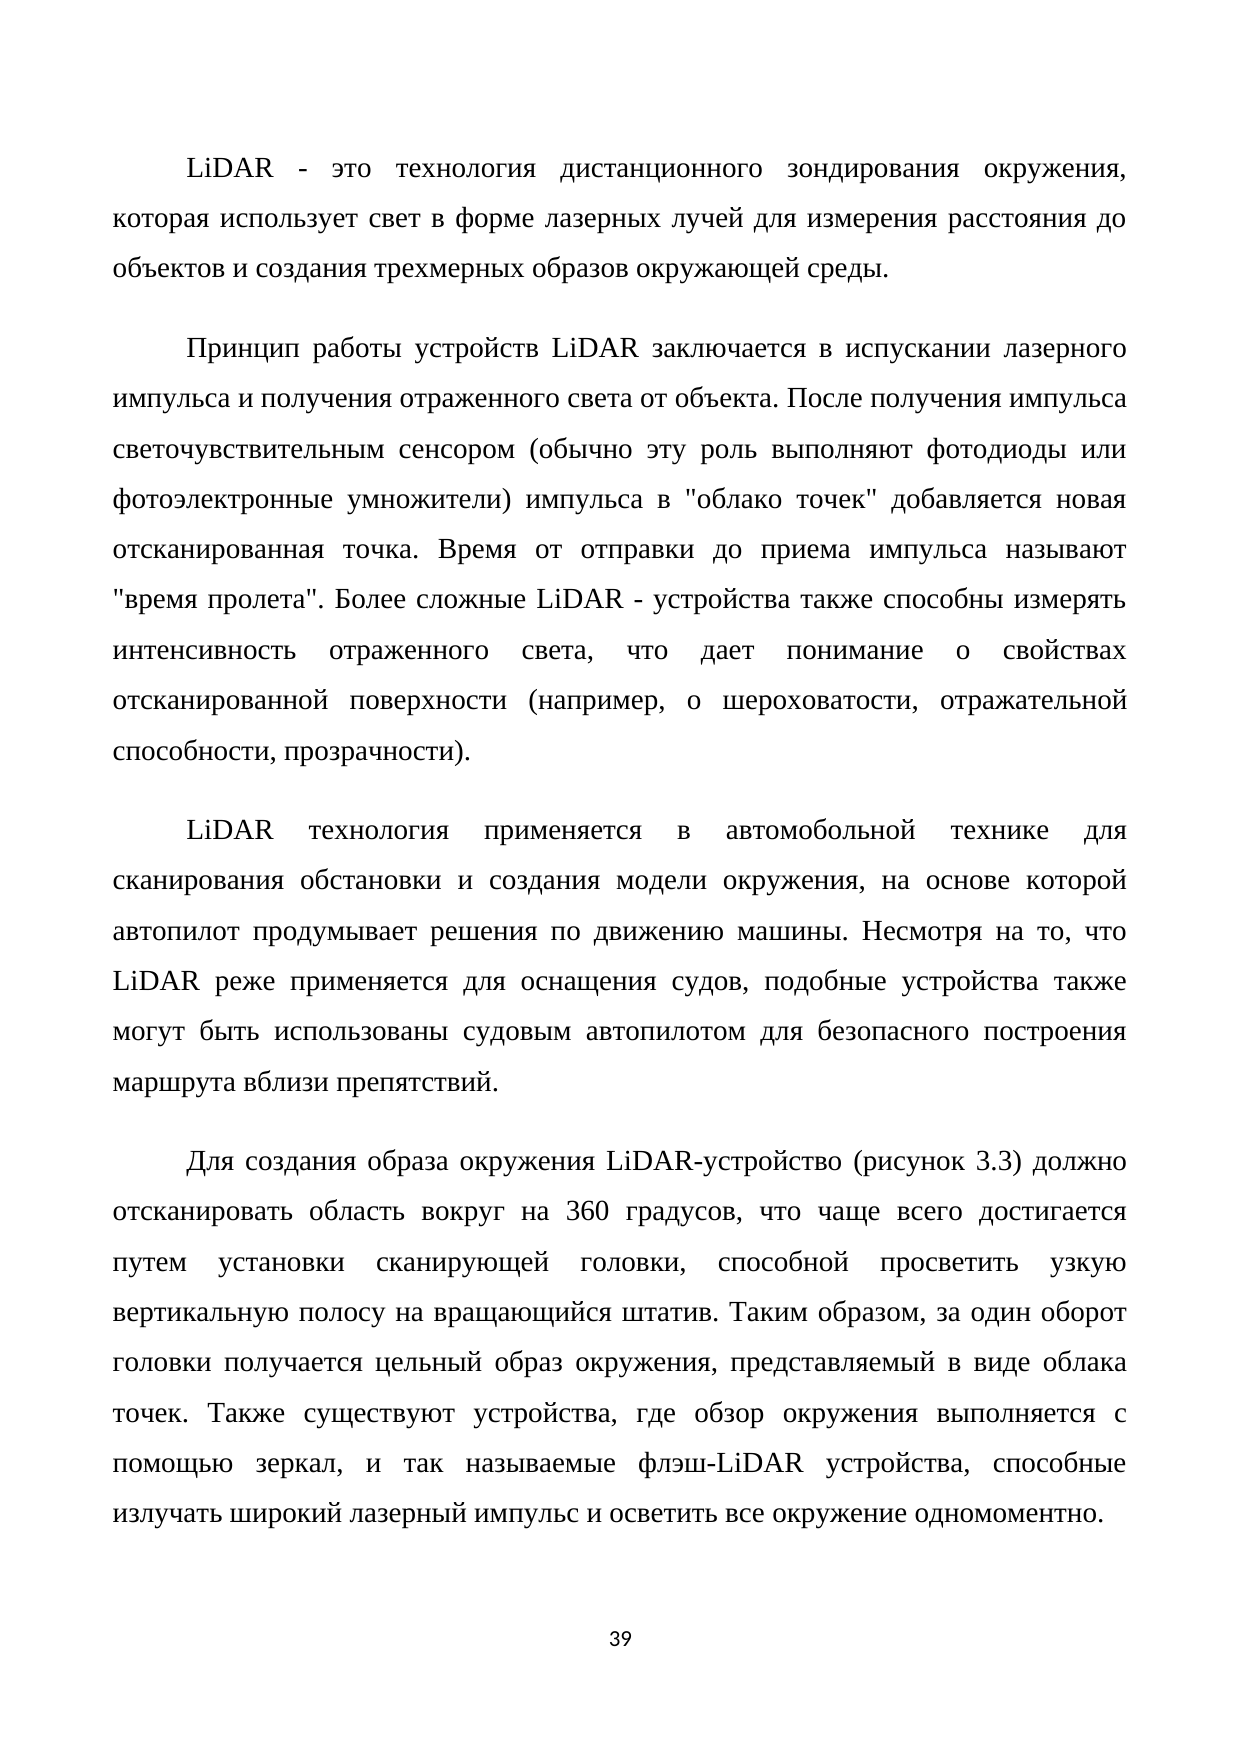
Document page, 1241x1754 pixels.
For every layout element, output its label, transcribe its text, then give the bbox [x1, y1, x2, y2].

text LiDAR технология применяется в автомобольной технике для сканирования обстановки и создания модели окружения, на основе которой автопилот продумывает решения по движению машины. Несмотря на то, что LiDAR реже применяется для оснащения судов, подобные устройства также могут быть использованы судовым автопилотом для безопасного построения маршрута вблизи препятствий. [112, 812, 1128, 1097]
text Принцип работы устройств LiDAR заключается в испускании лазерного импульса и получения отраженного света от объекта. После получения импульса светочувствительным сенсором (обычно эту роль выполняют фотодиоды или фотоэлектронные умножители) импульса в "облако точек" добавляется новая отсканированная точка. Время от отправки до приема импульса называют "время пролета". Более сложные LiDAR - устройства также способны измерять интенсивность отраженного света, что дает понимание о свойствах отсканированной поверхности (например, о шероховатости, отражательной способности, прозрачности). [112, 330, 1128, 766]
text LiDAR - это технология дистанционного зондирования окружения, которая использует свет в форме лазерных лучей для измерения расстояния до объектов и создания трехмерных образов окружающей среды. [112, 150, 1128, 284]
text Для создания образа окружения LiDAR-устройство (рисунок 3.3) должно отсканировать область вокруг на 360 градусов, что чаще всего достигается путем установки сканирующей головки, способной просветить узкую вертикальную полосу на вращающийся штатив. Таким образом, за один оборот головки получается цельный образ окружения, представляемый в виде облака точек. Также существуют устройства, где обзор окружения выполняется с помощью зеркал, и так называемые флэш-LiDAR устройства, способные излучать широкий лазерный импульс и осветить все окружение одномоментно. [112, 1143, 1128, 1529]
